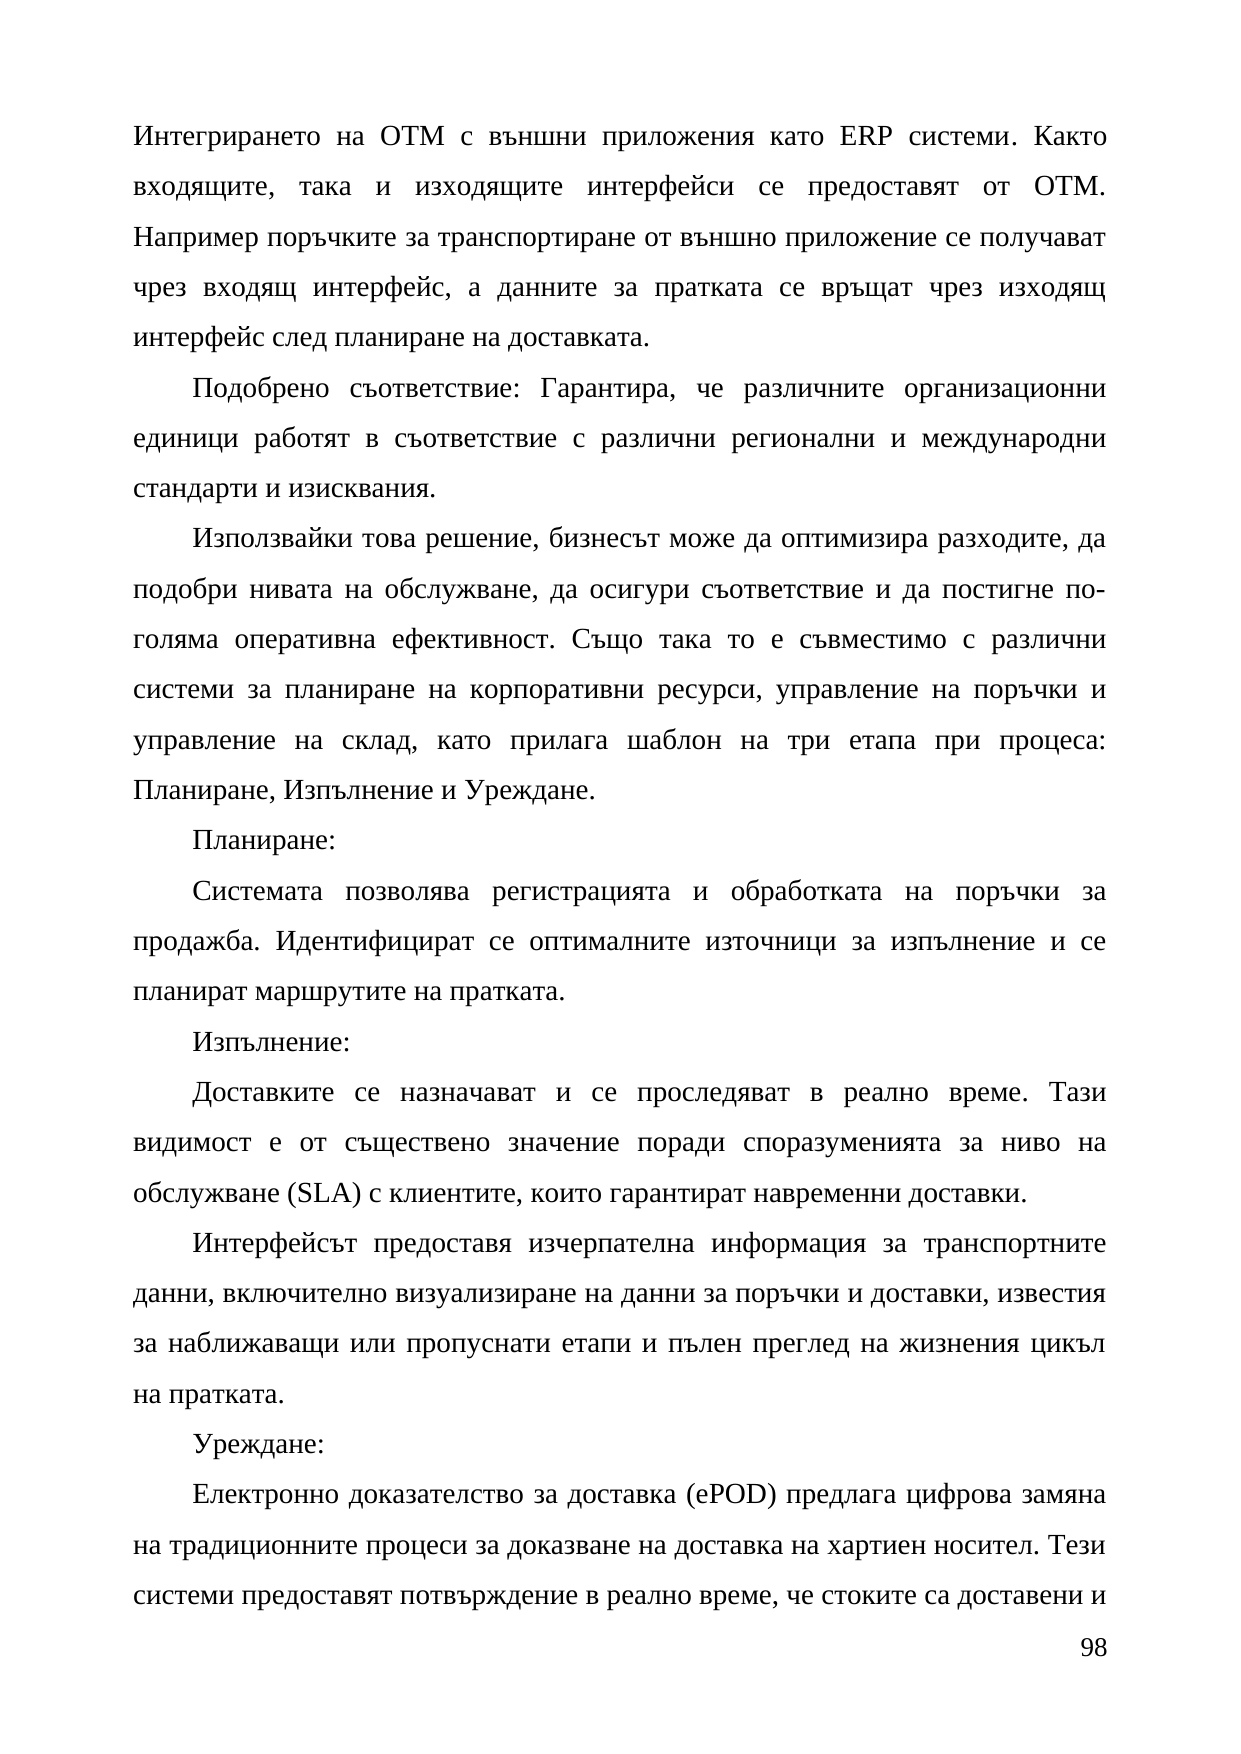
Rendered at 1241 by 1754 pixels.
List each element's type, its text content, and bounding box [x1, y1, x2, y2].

text Подобрено съответствие: Гарантира, че различните организационни единици работят в съответствие с различни регионални и международни стандарти и изисквания. [133, 370, 1107, 504]
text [133, 1477, 1107, 1611]
text Уреждане: [133, 1426, 1107, 1460]
text Планиране: [133, 822, 1107, 856]
text Доставките се назначават и се проследяват в реално време. Тази видимост е от съществено значение поради споразуменията за ниво на обслужване (SLA) с клиентите, които гарантират навременни доставки. [133, 1074, 1107, 1208]
text Системата позволява регистрацията и обработката на поръчки за продажба. Идентифицират се оптималните източници за изпълнение и се планират маршрутите на пратката. [133, 873, 1107, 1007]
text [133, 118, 1107, 353]
text Интерфейсът предоставя изчерпателна информация за транспортните данни, включително визуализиране на данни за поръчки и доставки, известия за наближаващи или пропуснати етапи и пълен преглед на жизнения цикъл на пратката. [133, 1225, 1107, 1409]
text Изпълнение: [133, 1024, 1107, 1057]
text Използвайки това решение, бизнесът може да оптимизира разходите, да подобри нивата на обслужване, да осигури съответствие и да постигне по-голяма оперативна ефективност. Също така то е съвместимо с различни системи за планиране на корпоративни ресурси, управление на поръчки и управление на склад, като прилага шаблон на три етапа при процеса: Планиране, Изпълнение и Уреждане. [133, 521, 1107, 806]
